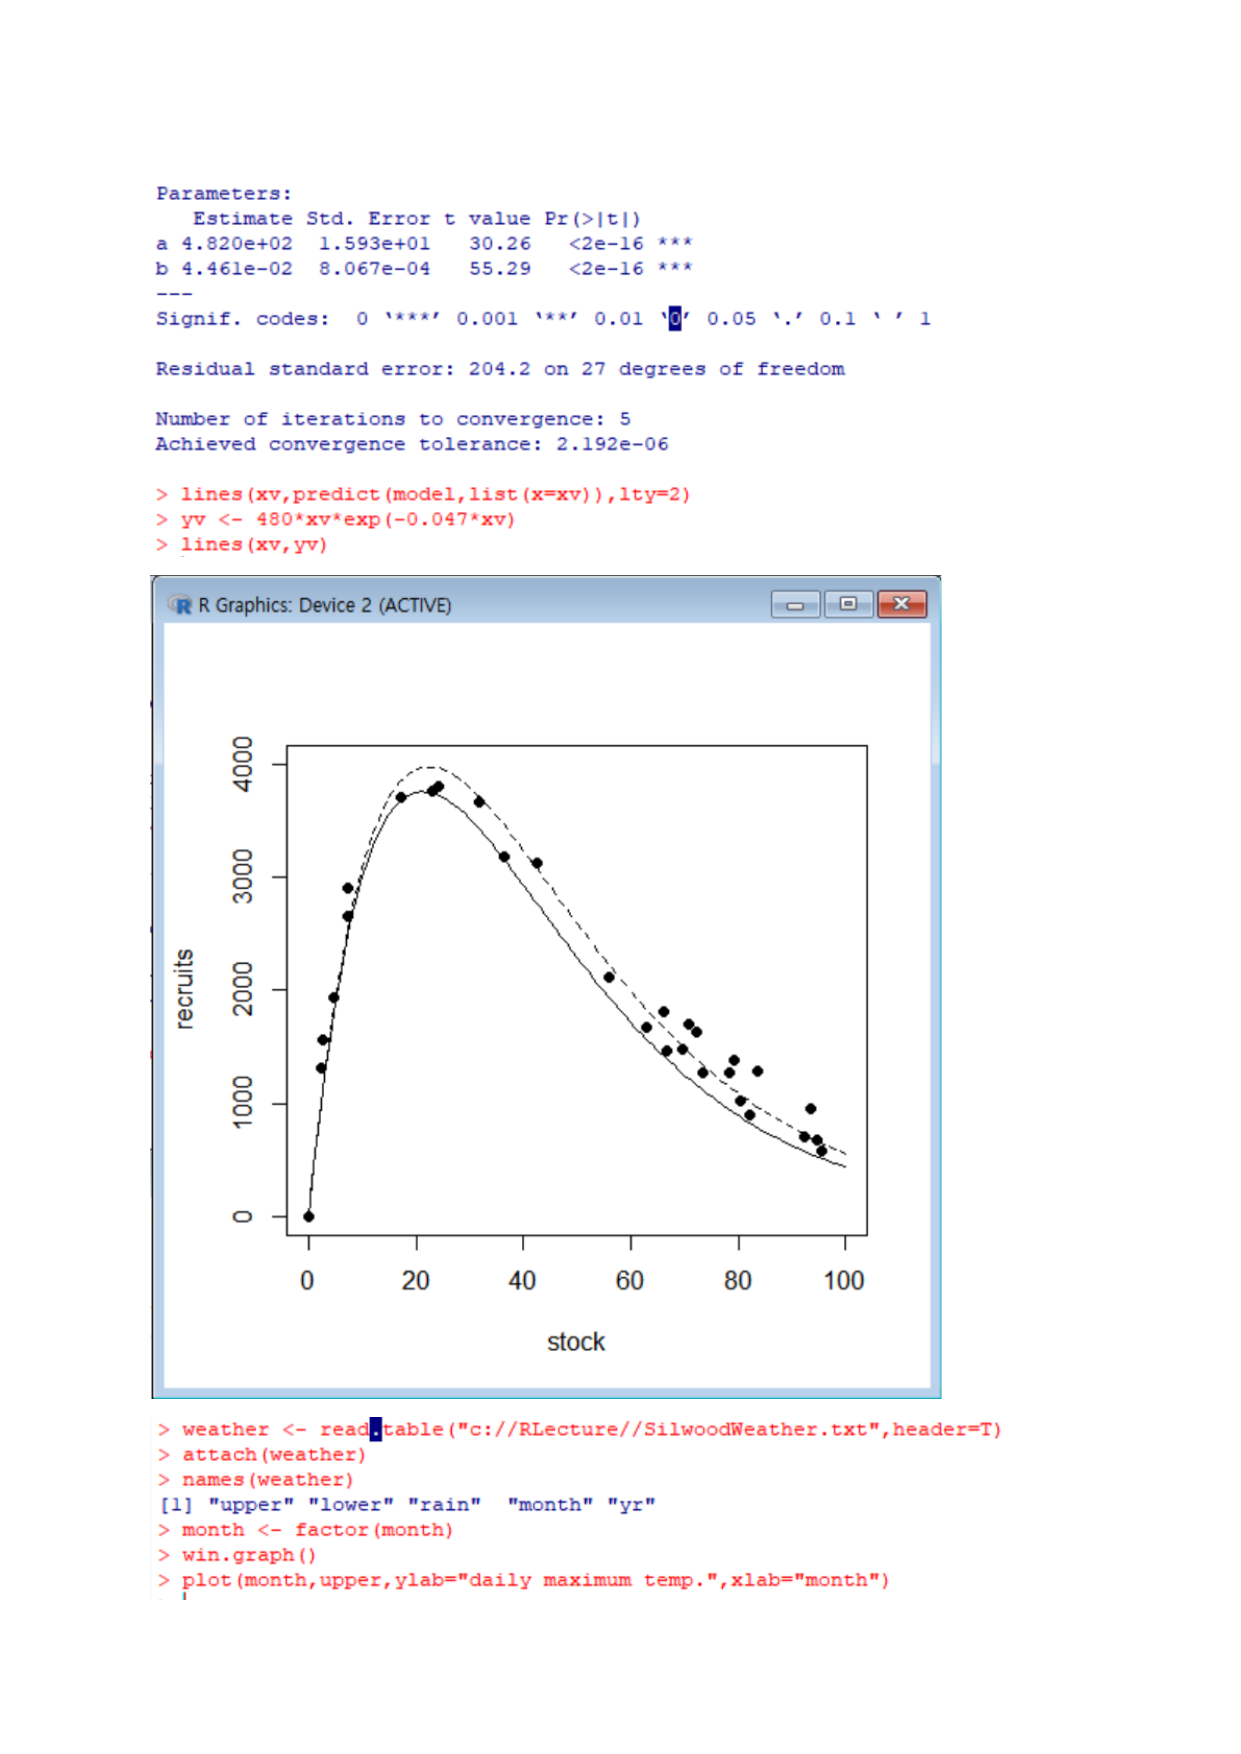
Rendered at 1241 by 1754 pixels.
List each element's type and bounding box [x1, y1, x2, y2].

picture [150, 575, 942, 1399]
picture [150, 177, 958, 557]
picture [150, 1417, 1050, 1600]
